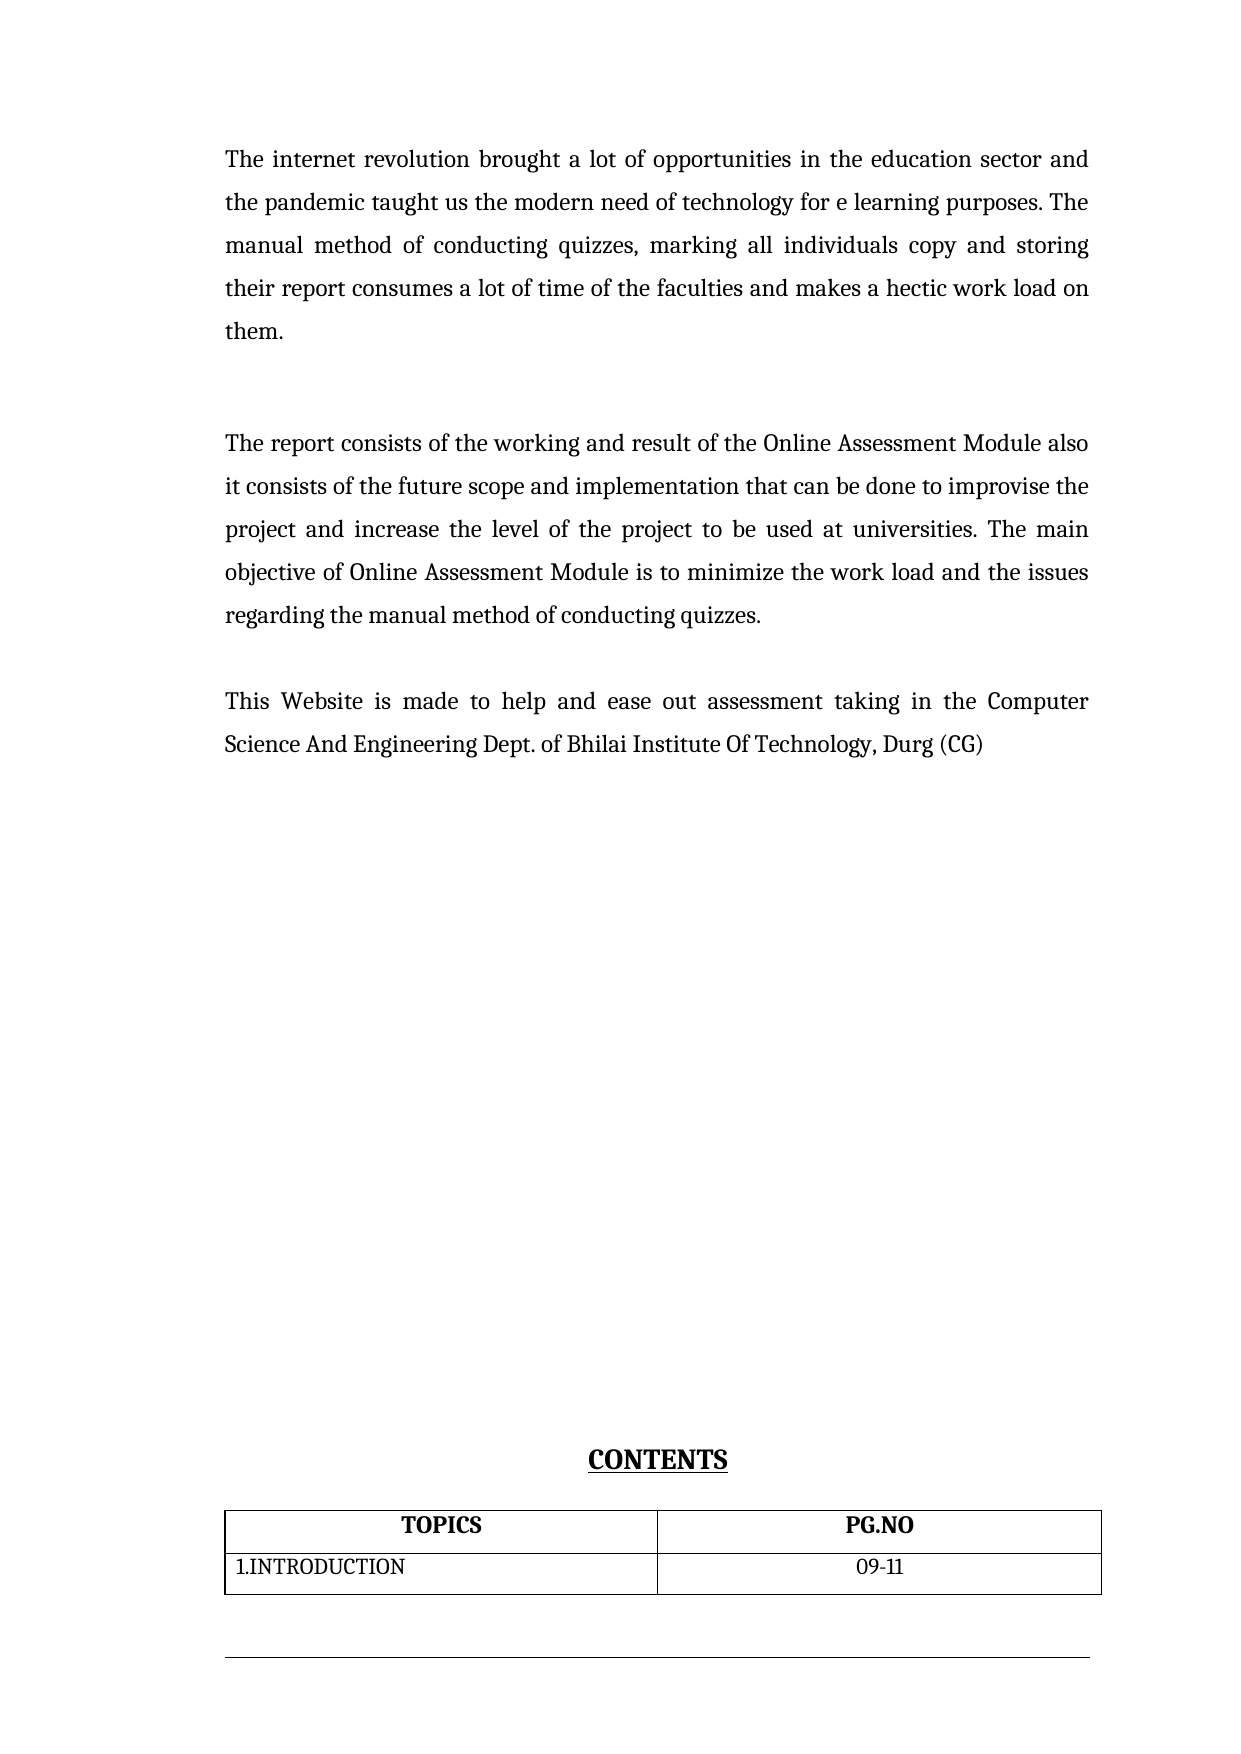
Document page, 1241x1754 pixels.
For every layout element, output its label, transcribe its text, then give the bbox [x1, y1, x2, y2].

text The internet revolution brought a lot of opportunities in the education sector and the pandemic taught us the modern need of technology for e learning purposes. The manual method of conducting quizzes, marking all individuals copy and storing their report consumes a lot of time of the faculties and makes a hectic work load on them. [225, 145, 1090, 346]
text CONTENTS [225, 1443, 1090, 1477]
table_cell 09-11 [658, 1554, 1101, 1594]
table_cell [226, 1554, 657, 1594]
text The report consists of the working and result of the Online Assessment Module also it consists of the future scope and implementation that can be done to improvise the project and increase the level of the project to be used at universities. The main objective of Online Assessment Module is to minimize the work load and the issues regarding the manual method of conducting quizzes. [225, 428, 1090, 630]
table_header TOPICS [226, 1511, 657, 1553]
table_header PG.NO [658, 1511, 1101, 1553]
text This Website is made to help and ease out assessment taking in the Computer Science And Engineering Dept. of Bhilai Institute Of Technology, Durg (CG) [225, 687, 1090, 759]
